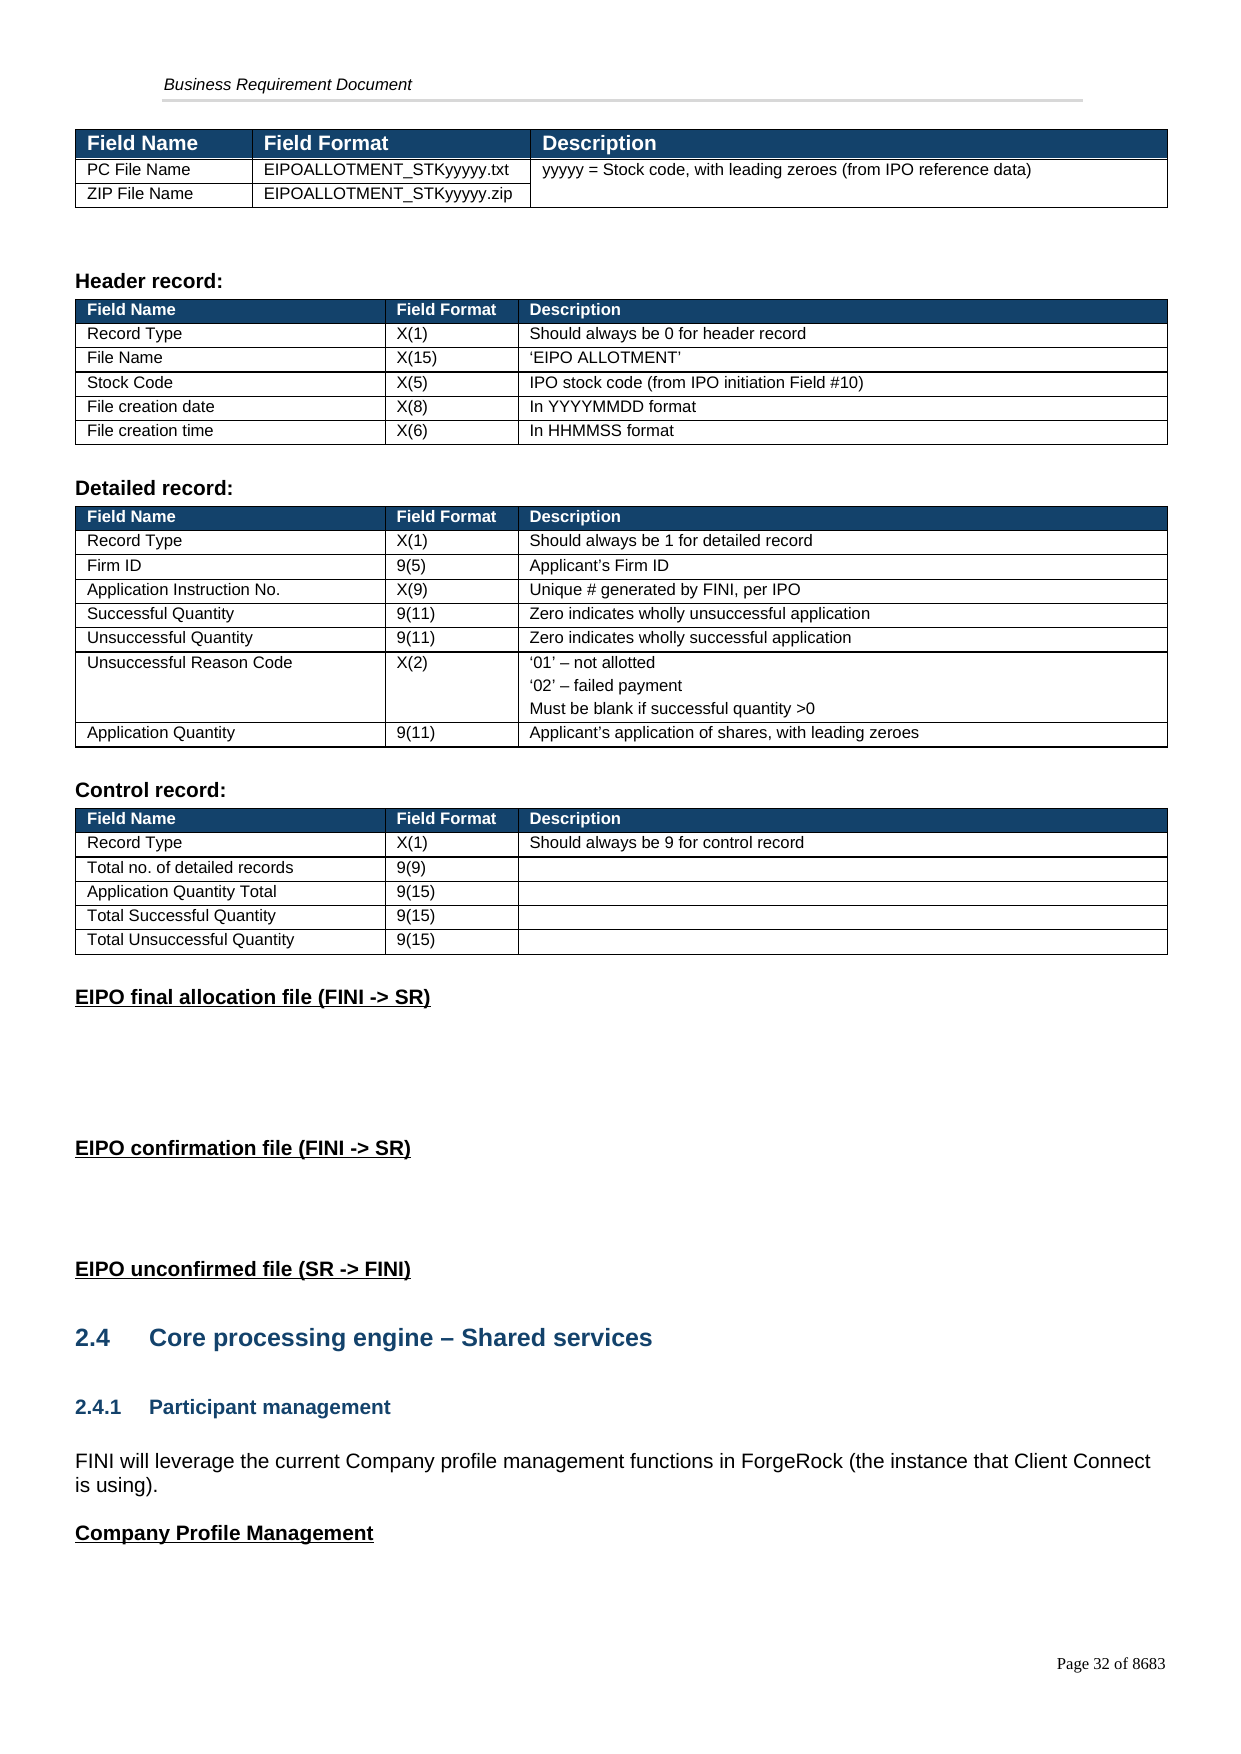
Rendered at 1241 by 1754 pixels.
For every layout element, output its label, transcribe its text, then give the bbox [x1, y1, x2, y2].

text Control record: [75, 778, 1165, 802]
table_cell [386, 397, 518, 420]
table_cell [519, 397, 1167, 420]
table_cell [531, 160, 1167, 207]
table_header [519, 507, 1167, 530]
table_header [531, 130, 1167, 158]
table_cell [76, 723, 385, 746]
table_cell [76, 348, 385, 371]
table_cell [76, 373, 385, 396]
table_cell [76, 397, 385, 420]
text EIPO confirmation file (FINI -> SR) [75, 1136, 1165, 1160]
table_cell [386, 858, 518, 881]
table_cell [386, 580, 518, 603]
text Header record: [75, 268, 1165, 292]
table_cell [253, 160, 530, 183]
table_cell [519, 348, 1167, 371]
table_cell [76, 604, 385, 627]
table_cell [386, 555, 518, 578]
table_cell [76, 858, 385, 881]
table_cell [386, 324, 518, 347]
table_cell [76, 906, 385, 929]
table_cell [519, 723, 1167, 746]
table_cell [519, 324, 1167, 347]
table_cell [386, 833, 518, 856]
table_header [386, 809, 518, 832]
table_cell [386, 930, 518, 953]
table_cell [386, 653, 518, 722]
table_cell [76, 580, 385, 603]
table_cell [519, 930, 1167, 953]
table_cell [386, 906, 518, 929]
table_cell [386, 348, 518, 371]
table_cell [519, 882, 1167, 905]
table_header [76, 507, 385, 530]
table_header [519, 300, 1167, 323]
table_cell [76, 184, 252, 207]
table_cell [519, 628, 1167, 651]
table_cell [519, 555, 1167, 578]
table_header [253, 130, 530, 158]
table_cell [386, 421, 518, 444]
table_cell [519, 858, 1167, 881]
text Detailed record: [75, 476, 1165, 499]
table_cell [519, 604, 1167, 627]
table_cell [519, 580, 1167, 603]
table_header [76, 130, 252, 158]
subtitle Core processing engine – Shared services [75, 1323, 1165, 1352]
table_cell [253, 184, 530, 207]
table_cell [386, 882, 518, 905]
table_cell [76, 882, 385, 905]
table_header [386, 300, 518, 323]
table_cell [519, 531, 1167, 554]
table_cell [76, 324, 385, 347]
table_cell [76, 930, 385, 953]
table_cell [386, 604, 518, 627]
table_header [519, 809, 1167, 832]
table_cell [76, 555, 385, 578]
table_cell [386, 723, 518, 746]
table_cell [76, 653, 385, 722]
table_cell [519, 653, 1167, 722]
subtitle Participant management [75, 1395, 1165, 1419]
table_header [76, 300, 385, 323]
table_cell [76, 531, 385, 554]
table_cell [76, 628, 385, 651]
text Company Profile Management [75, 1521, 1165, 1545]
text EIPO final allocation file (FINI -> SR) [75, 985, 1165, 1009]
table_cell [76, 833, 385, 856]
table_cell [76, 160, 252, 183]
text FINI will leverage the current Company profile management functions in ForgeRock (the instance that Client Connect is using). [75, 1449, 1165, 1497]
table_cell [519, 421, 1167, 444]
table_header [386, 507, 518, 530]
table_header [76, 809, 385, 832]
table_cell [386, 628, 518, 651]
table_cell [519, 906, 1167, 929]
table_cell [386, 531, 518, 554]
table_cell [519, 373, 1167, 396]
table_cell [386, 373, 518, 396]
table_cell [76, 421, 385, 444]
text EIPO unconfirmed file (SR -> FINI) [75, 1257, 1165, 1281]
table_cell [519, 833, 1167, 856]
